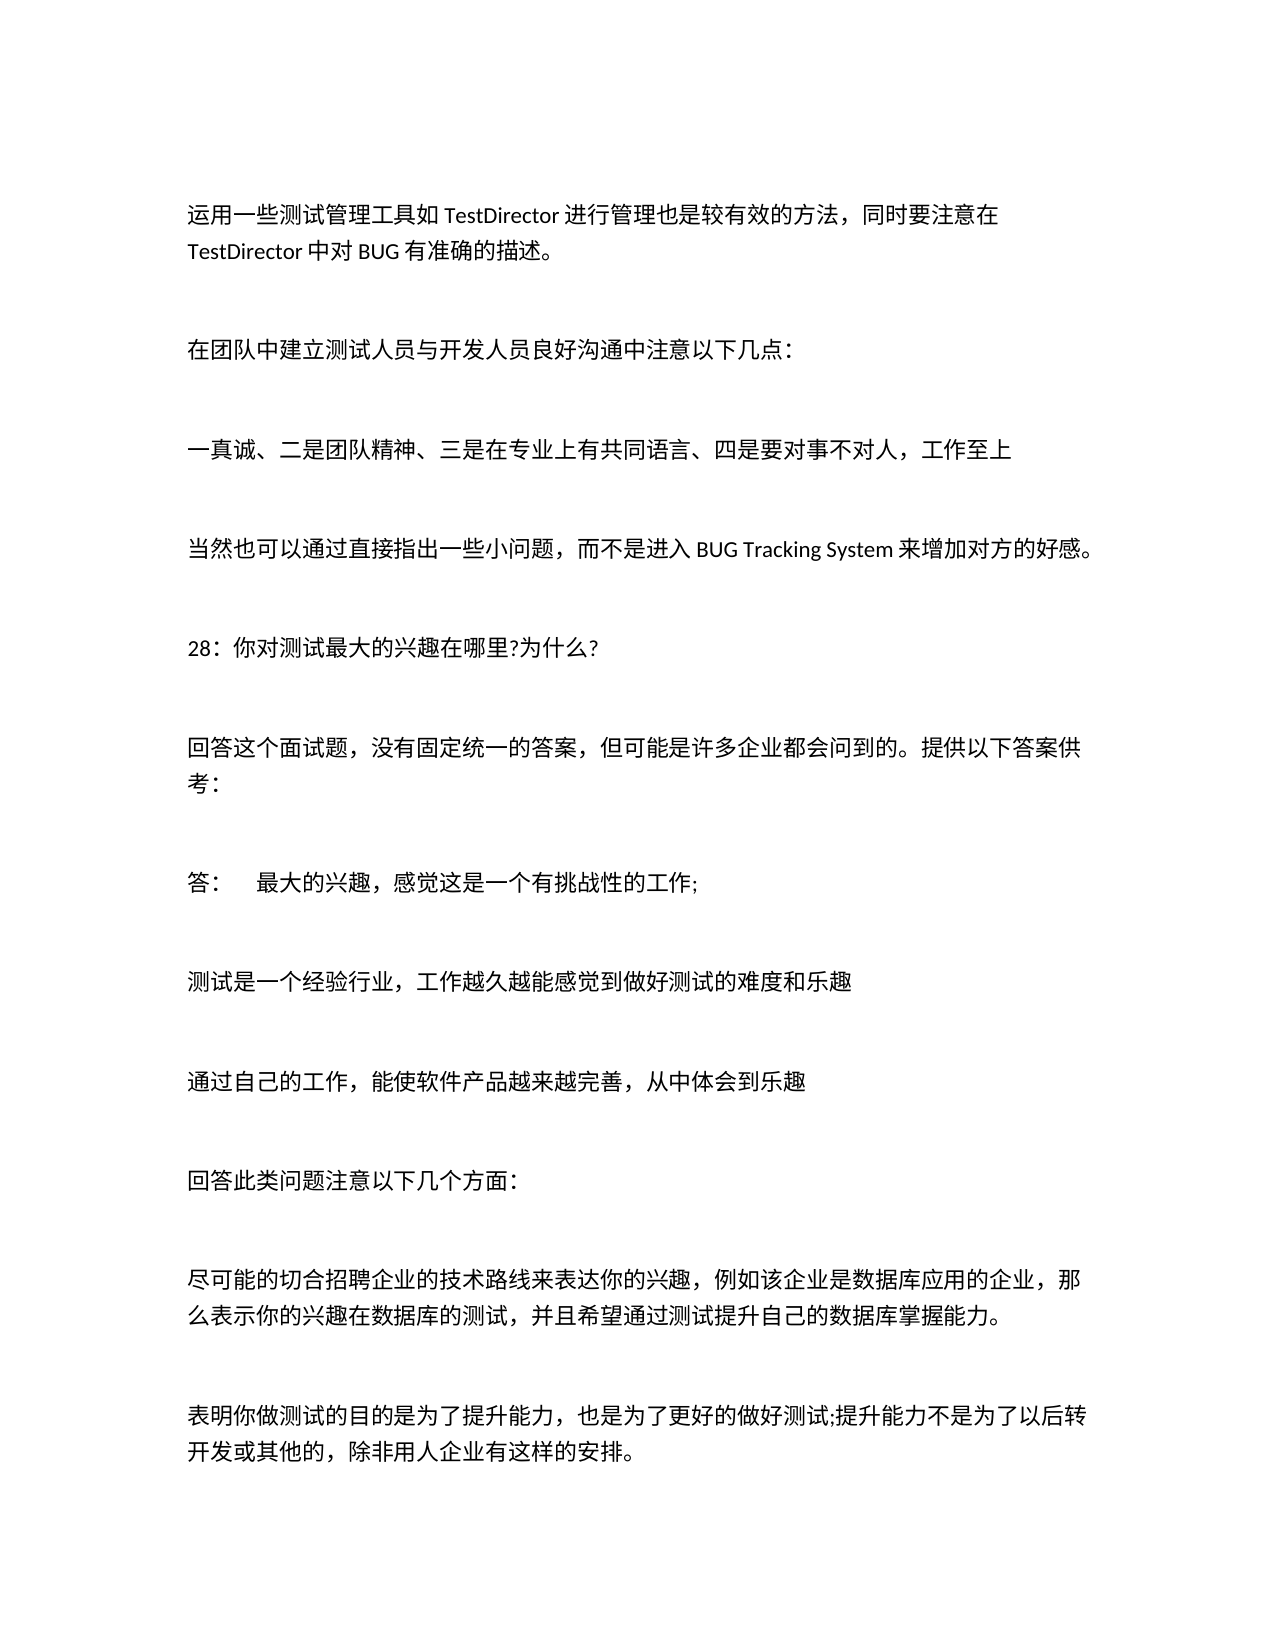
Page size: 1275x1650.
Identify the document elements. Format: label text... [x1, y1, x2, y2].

text 表明你做测试的目的是为了提升能力，也是为了更好的做好测试;提升能力不是为了以后转开发或其他的，除非用人企业有这样的安排。 [187, 1397, 1087, 1467]
text 运用一些测试管理工具如TestDirector进行管理也是较有效的方法，同时要注意在TestDirector中对BUG有准确的描述。 [187, 197, 1087, 266]
text 通过自己的工作，能使软件产品越来越完善，从中体会到乐趣 [187, 1063, 1087, 1097]
text 当然也可以通过直接指出一些小问题，而不是进入BUG Tracking System来增加对方的好感。 [187, 531, 1087, 564]
text 尽可能的切合招聘企业的技术路线来表达你的兴趣，例如该企业是数据库应用的企业，那么表示你的兴趣在数据库的测试，并且希望通过测试提升自己的数据库掌握能力。 [187, 1262, 1087, 1331]
text 一真诚、二是团队精神、三是在专业上有共同语言、四是要对事不对人，工作至上 [187, 431, 1087, 465]
text 答： 最大的兴趣，感觉这是一个有挑战性的工作; [187, 865, 1087, 898]
text 回答此类问题注意以下几个方面： [187, 1163, 1087, 1196]
text 回答这个面试题，没有固定统一的答案，但可能是许多企业都会问到的。提供以下答案供考： [187, 729, 1087, 799]
text 测试是一个经验行业，工作越久越能感觉到做好测试的难度和乐趣 [187, 964, 1087, 997]
text 28：你对测试最大的兴趣在哪里?为什么? [187, 630, 1087, 663]
text 在团队中建立测试人员与开发人员良好沟通中注意以下几点： [187, 332, 1087, 365]
